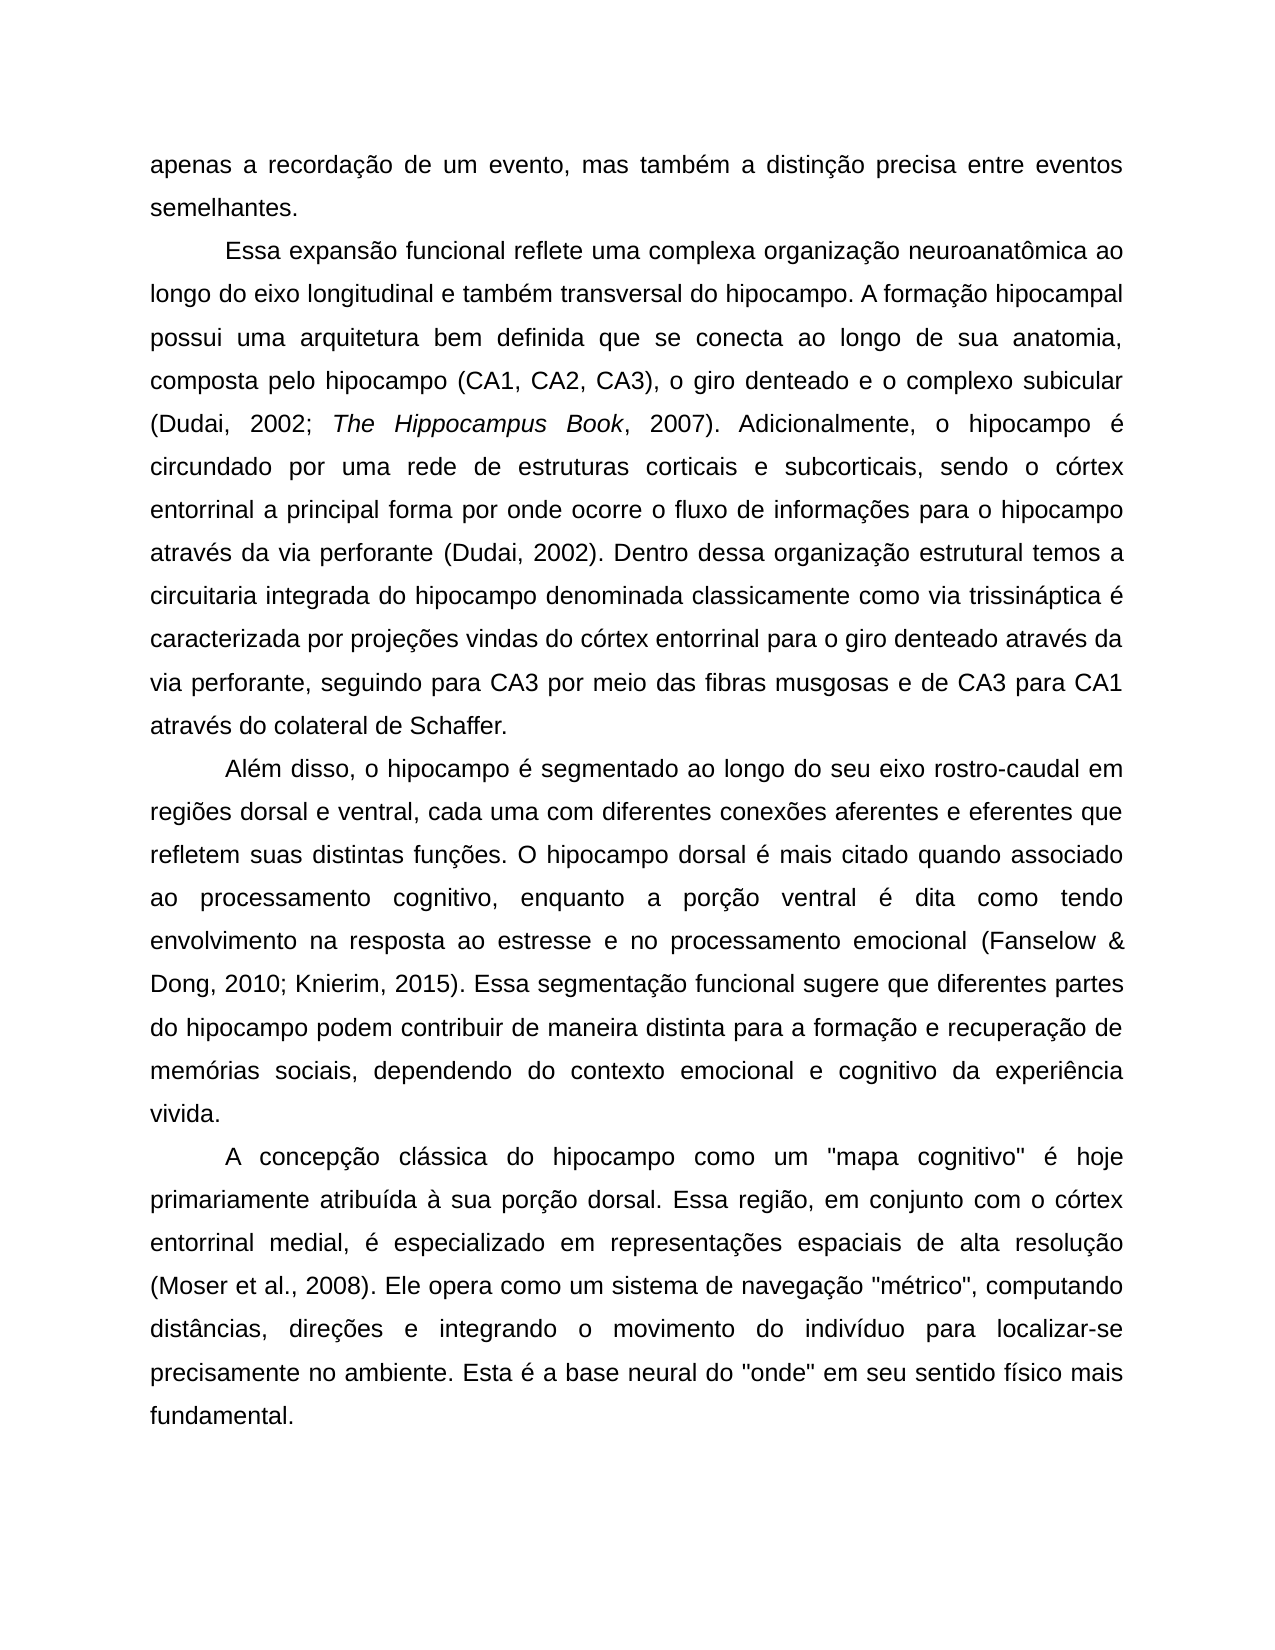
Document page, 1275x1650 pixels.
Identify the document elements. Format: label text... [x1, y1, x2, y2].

text Além disso, o hipocampo é segmentado ao longo do seu eixo rostro-caudal em regiões dorsal e ventral, cada uma com diferentes conexões aferentes e eferentes que refletem suas distintas funções. O hipocampo dorsal é mais citado quando associado ao processamento cognitivo, enquanto a porção ventral é dita como tendo envolvimento na resposta ao estresse e no processamento emocional (Fanselow & Dong, 2010; Knierim, 2015). Essa segmentação funcional sugere que diferentes partes do hipocampo podem contribuir de maneira distinta para a formação e recuperação de memórias sociais, dependendo do contexto emocional e cognitivo da experiência vivida. [150, 754, 1125, 1127]
text A concepção clássica do hipocampo como um "mapa cognitivo" é hoje primariamente atribuída à sua porção dorsal. Essa região, em conjunto com o córtex entorrinal medial, é especializado em representações espaciais de alta resolução (Moser et al., 2008). Ele opera como um sistema de navegação "métrico", computando distâncias, direções e integrando o movimento do indivíduo para localizar-se precisamente no ambiente. Esta é a base neural do "onde" em seu sentido físico mais fundamental. [150, 1142, 1125, 1429]
text Essa expansão funcional reflete uma complexa organização neuroanatômica ao longo do eixo longitudinal e também transversal do hipocampo. A formação hipocampal possui uma arquitetura bem definida que se conecta ao longo de sua anatomia, composta pelo hipocampo (CA1, CA2, CA3), o giro denteado e o complexo subicular (Dudai, 2002; The Hippocampus Book, 2007). Adicionalmente, o hipocampo é circundado por uma rede de estruturas corticais e subcorticais, sendo o córtex entorrinal a principal forma por onde ocorre o fluxo de informações para o hipocampo através da via perforante (Dudai, 2002). Dentro dessa organização estrutural temos a circuitaria integrada do hipocampo denominada classicamente como via trissináptica é caracterizada por projeções vindas do córtex entorrinal para o giro denteado através da via perforante, seguindo para CA3 por meio das fibras musgosas e de CA3 para CA1 através do colateral de Schaffer. [150, 236, 1125, 739]
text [150, 150, 1125, 222]
